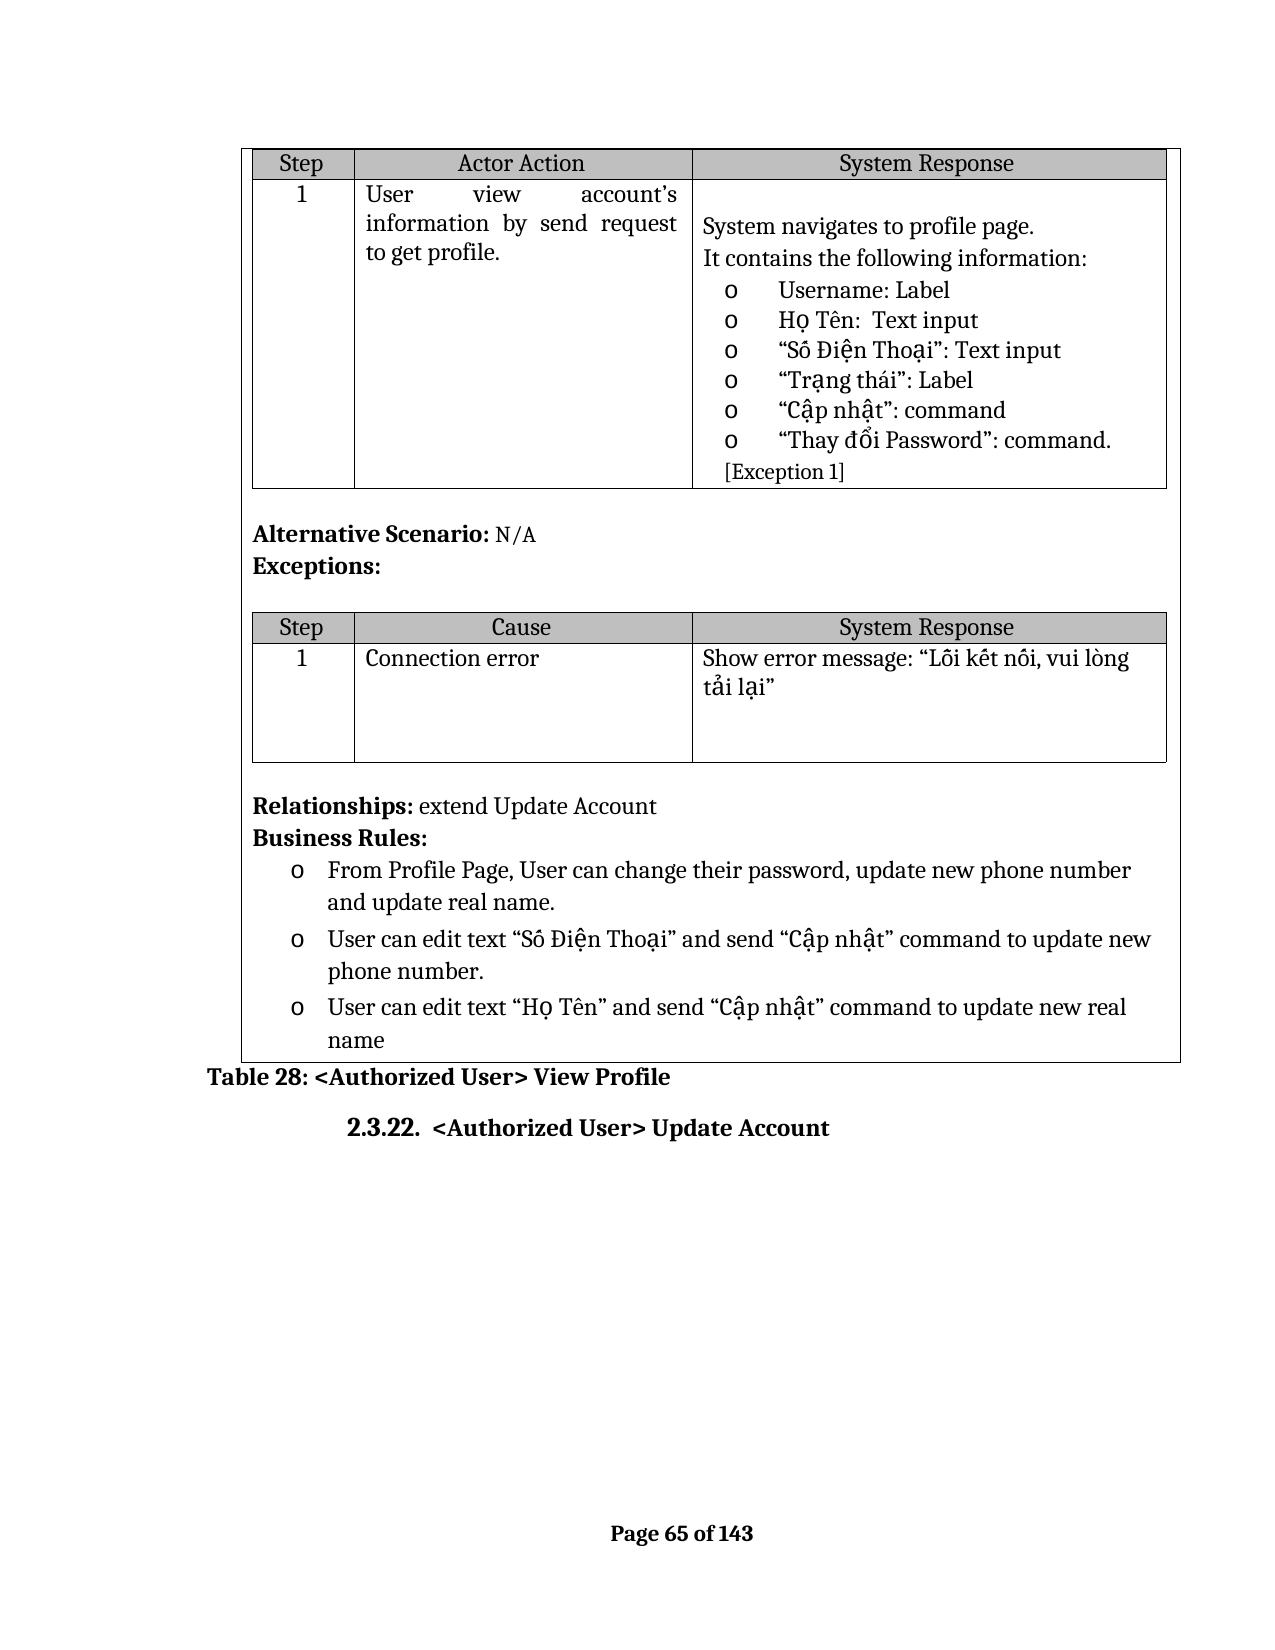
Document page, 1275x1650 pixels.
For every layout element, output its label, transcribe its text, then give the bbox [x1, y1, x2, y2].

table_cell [242, 149, 1180, 1062]
list <Authorized User> Update Account [347, 1112, 1157, 1143]
